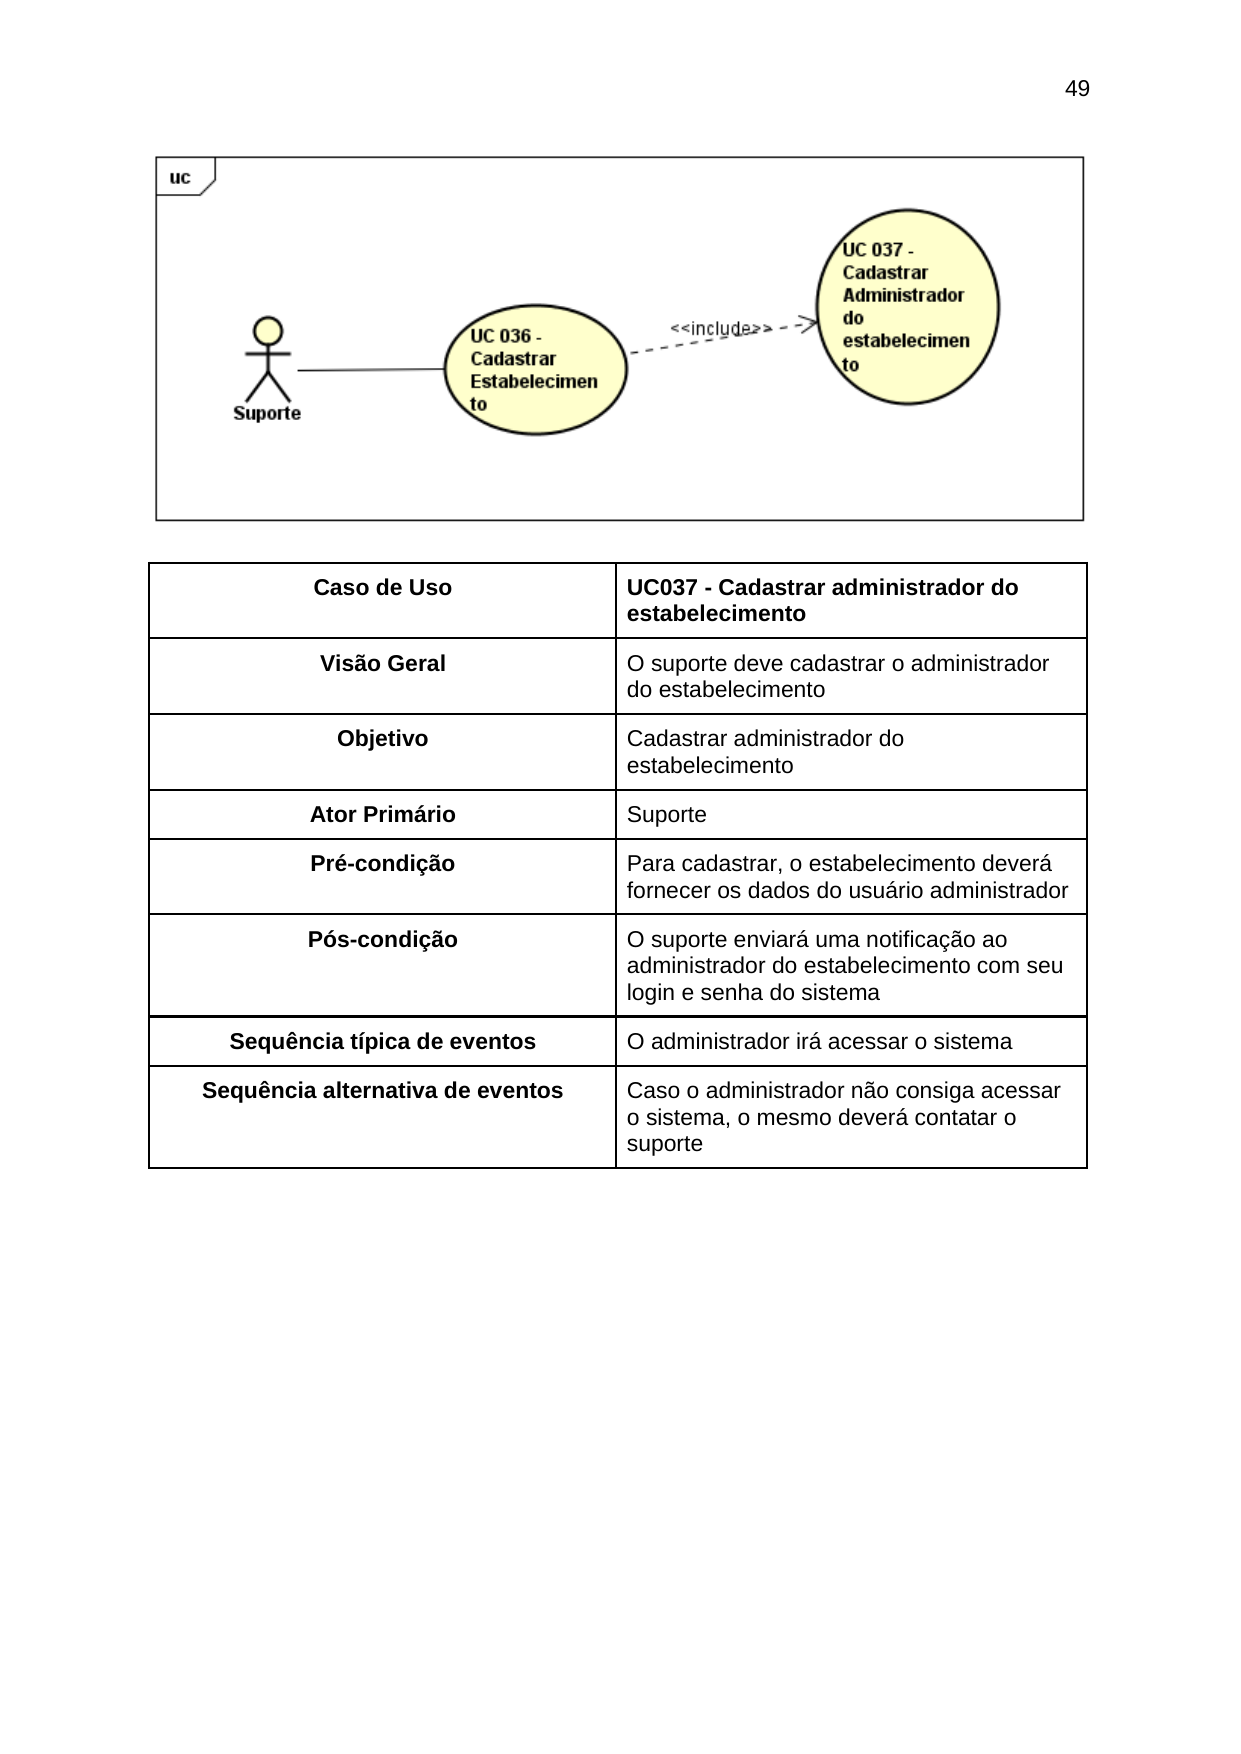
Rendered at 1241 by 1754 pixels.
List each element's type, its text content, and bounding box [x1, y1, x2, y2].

table_cell Cadastrar administrador do estabelecimento [617, 715, 1086, 788]
table_cell Para cadastrar, o estabelecimento deverá fornecer os dados do usuário administrador [617, 840, 1086, 913]
table_cell Ator Primário [150, 791, 615, 838]
table_cell O suporte deve cadastrar o administrador do estabelecimento [617, 639, 1086, 713]
table_cell O administrador irá acessar o sistema [617, 1018, 1086, 1064]
table_cell Pré-condição [150, 840, 615, 913]
table_cell Suporte [617, 791, 1086, 838]
table_cell O suporte enviará uma notificação ao administrador do estabelecimento com seu login e senha do sistema [617, 915, 1086, 1015]
picture [150, 150, 1093, 528]
table_cell Objetivo [150, 715, 615, 788]
table_cell Sequência típica de eventos [150, 1018, 615, 1064]
table_cell Pós-condição [150, 915, 615, 1015]
table_cell Caso o administrador não consiga acessar o sistema, o mesmo deverá contatar o suporte [617, 1067, 1086, 1167]
table_header Caso de Uso [150, 564, 615, 637]
table_header UC037 - Cadastrar administrador do estabelecimento [617, 564, 1086, 637]
table_cell Visão Geral [150, 639, 615, 713]
table_cell Sequência alternativa de eventos [150, 1067, 615, 1167]
